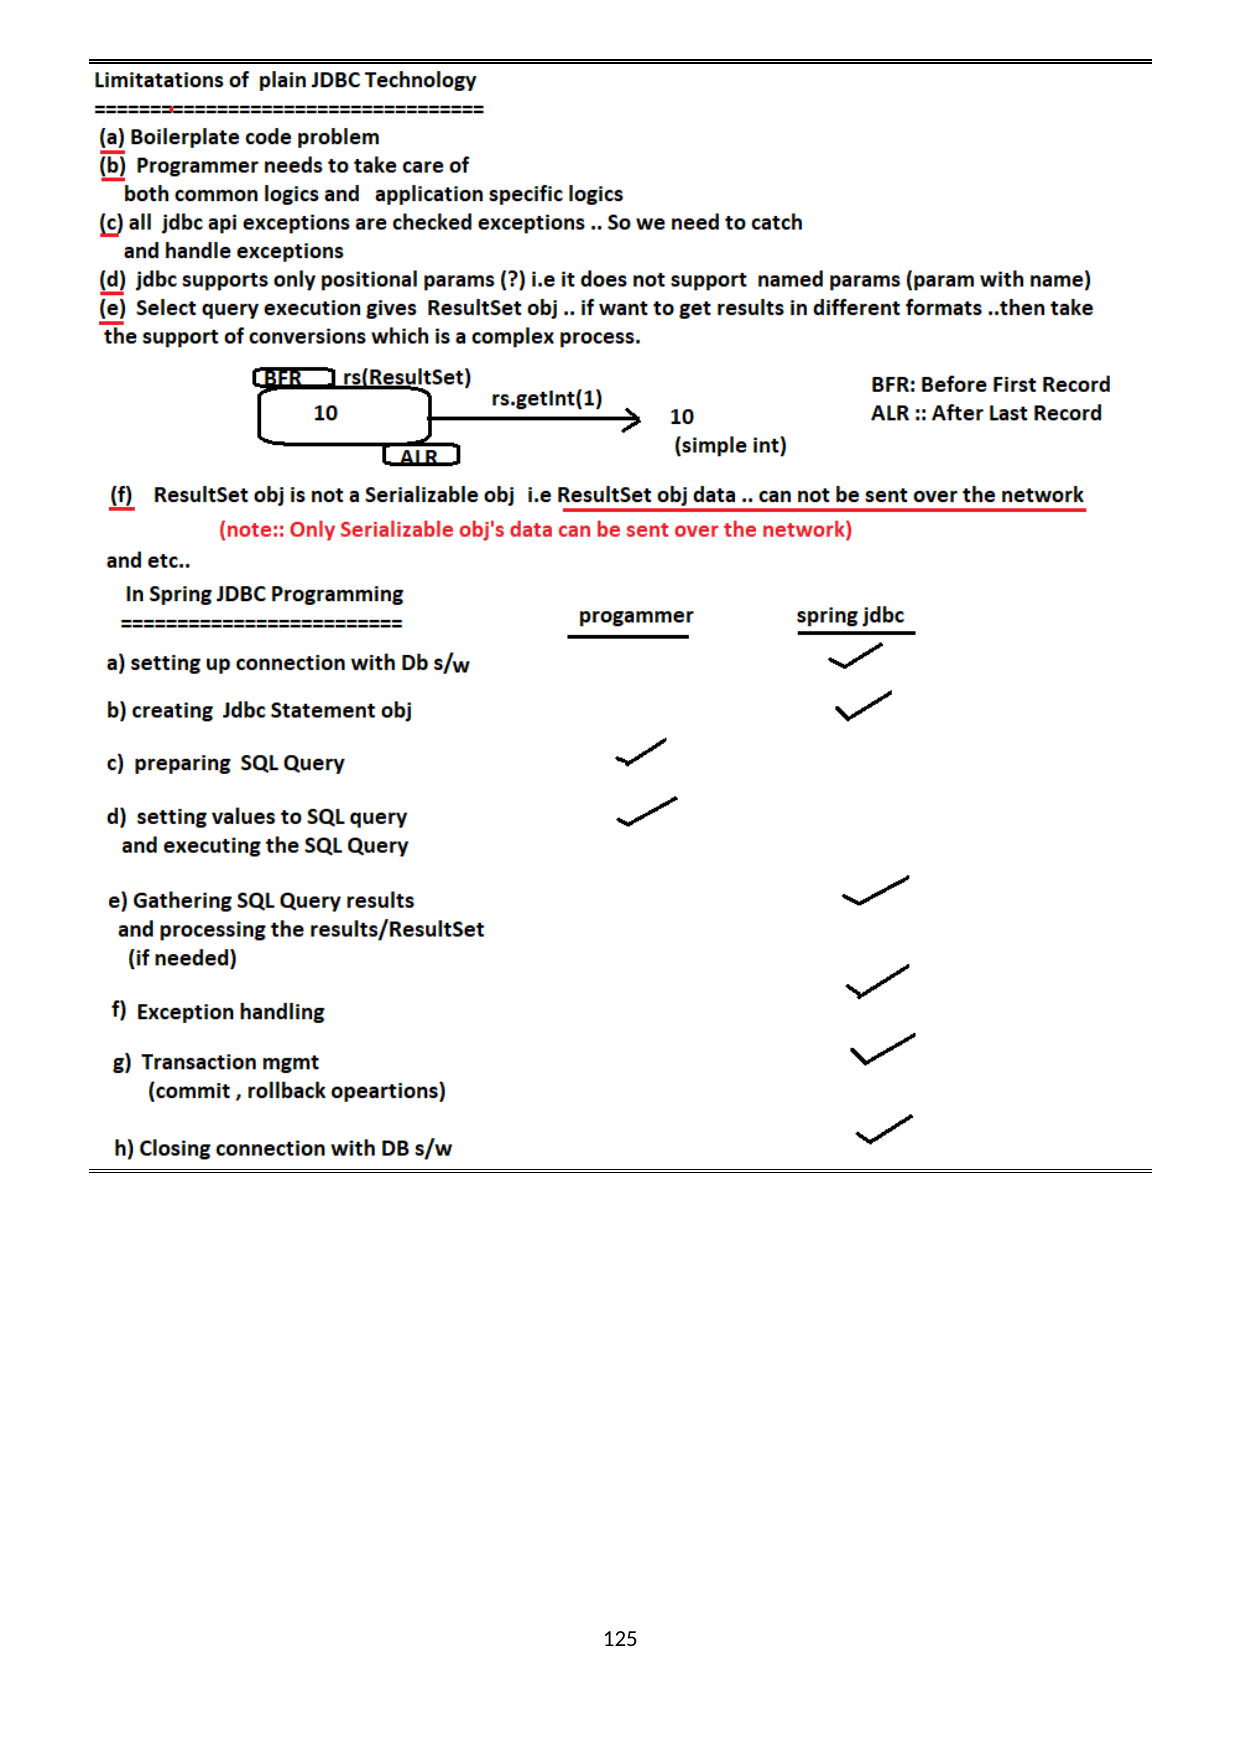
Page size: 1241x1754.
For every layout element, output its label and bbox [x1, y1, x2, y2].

picture [88, 575, 957, 1167]
picture [88, 65, 1152, 574]
